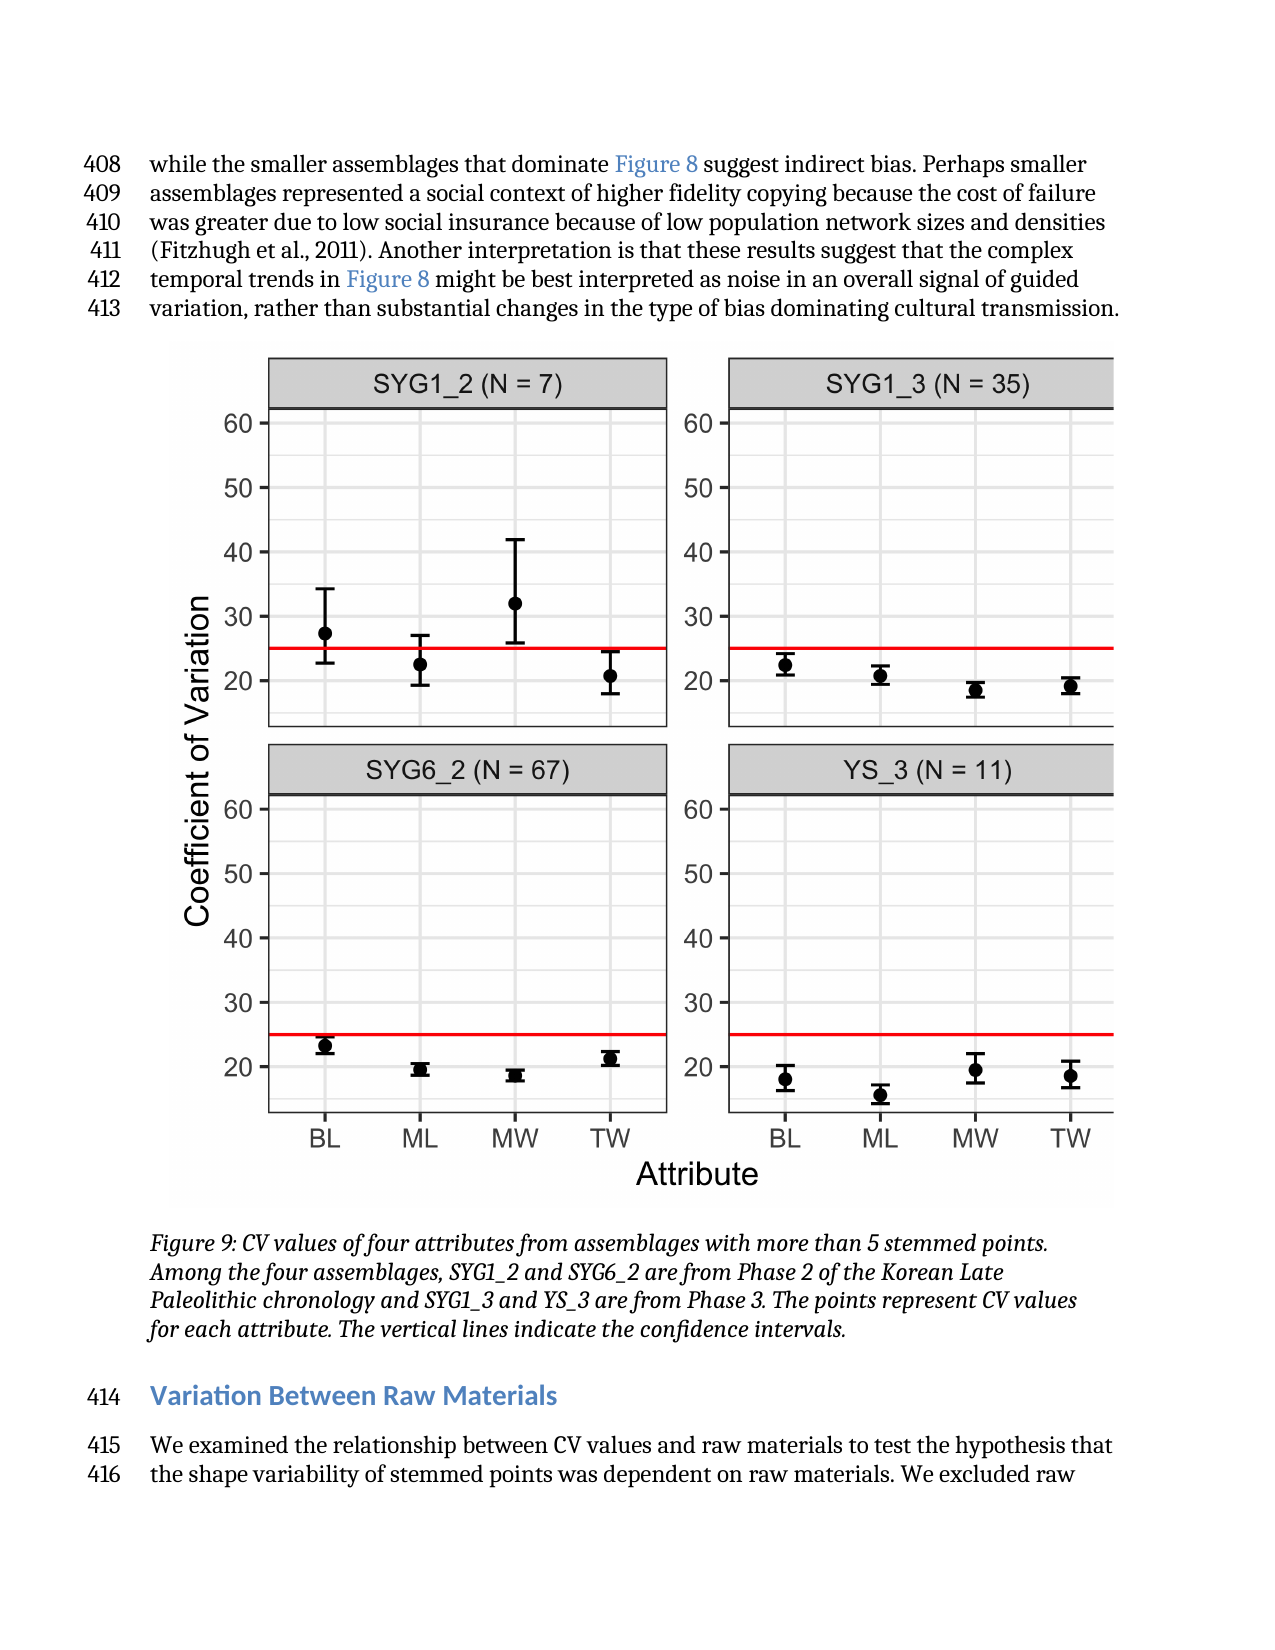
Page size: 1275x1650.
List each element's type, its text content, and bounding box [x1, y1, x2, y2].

table_header Figure 9: CV values of four attributes from assemblages with more than 5 stemmed points. Among the four assemblages, SYG1_2 and SYG6_2 are from Phase 2 of the Korean Late Paleolithic chronology and SYG1_3 and YS_3 are from Phase 3. The points represent CV values for each attribute. The vertical lines indicate the confidence intervals. [139, 341, 1114, 1356]
subtitle Variation Between Raw Materials [150, 1377, 1125, 1413]
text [150, 150, 1125, 322]
picture [168, 341, 1114, 1208]
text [150, 1431, 1125, 1489]
